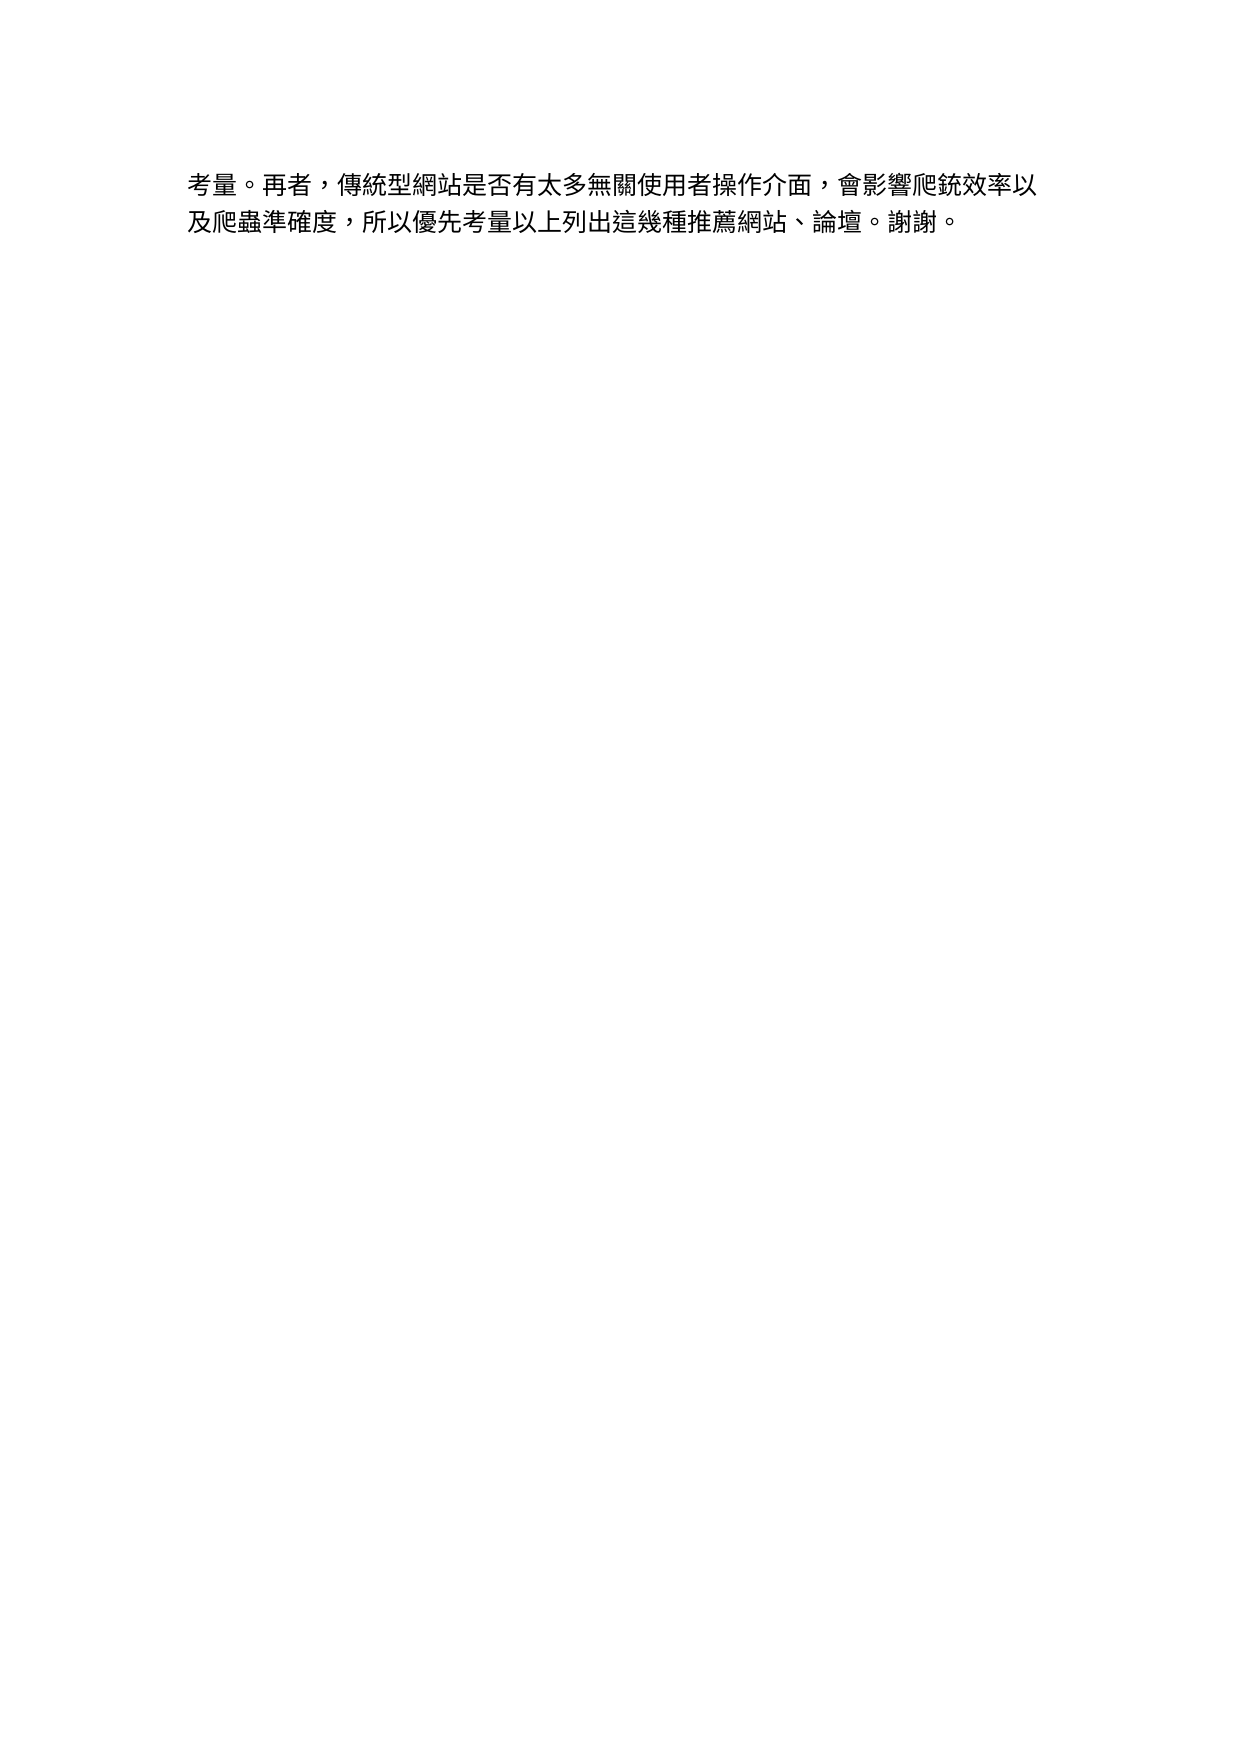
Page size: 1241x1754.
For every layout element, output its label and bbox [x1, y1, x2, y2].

text [187, 164, 1053, 239]
